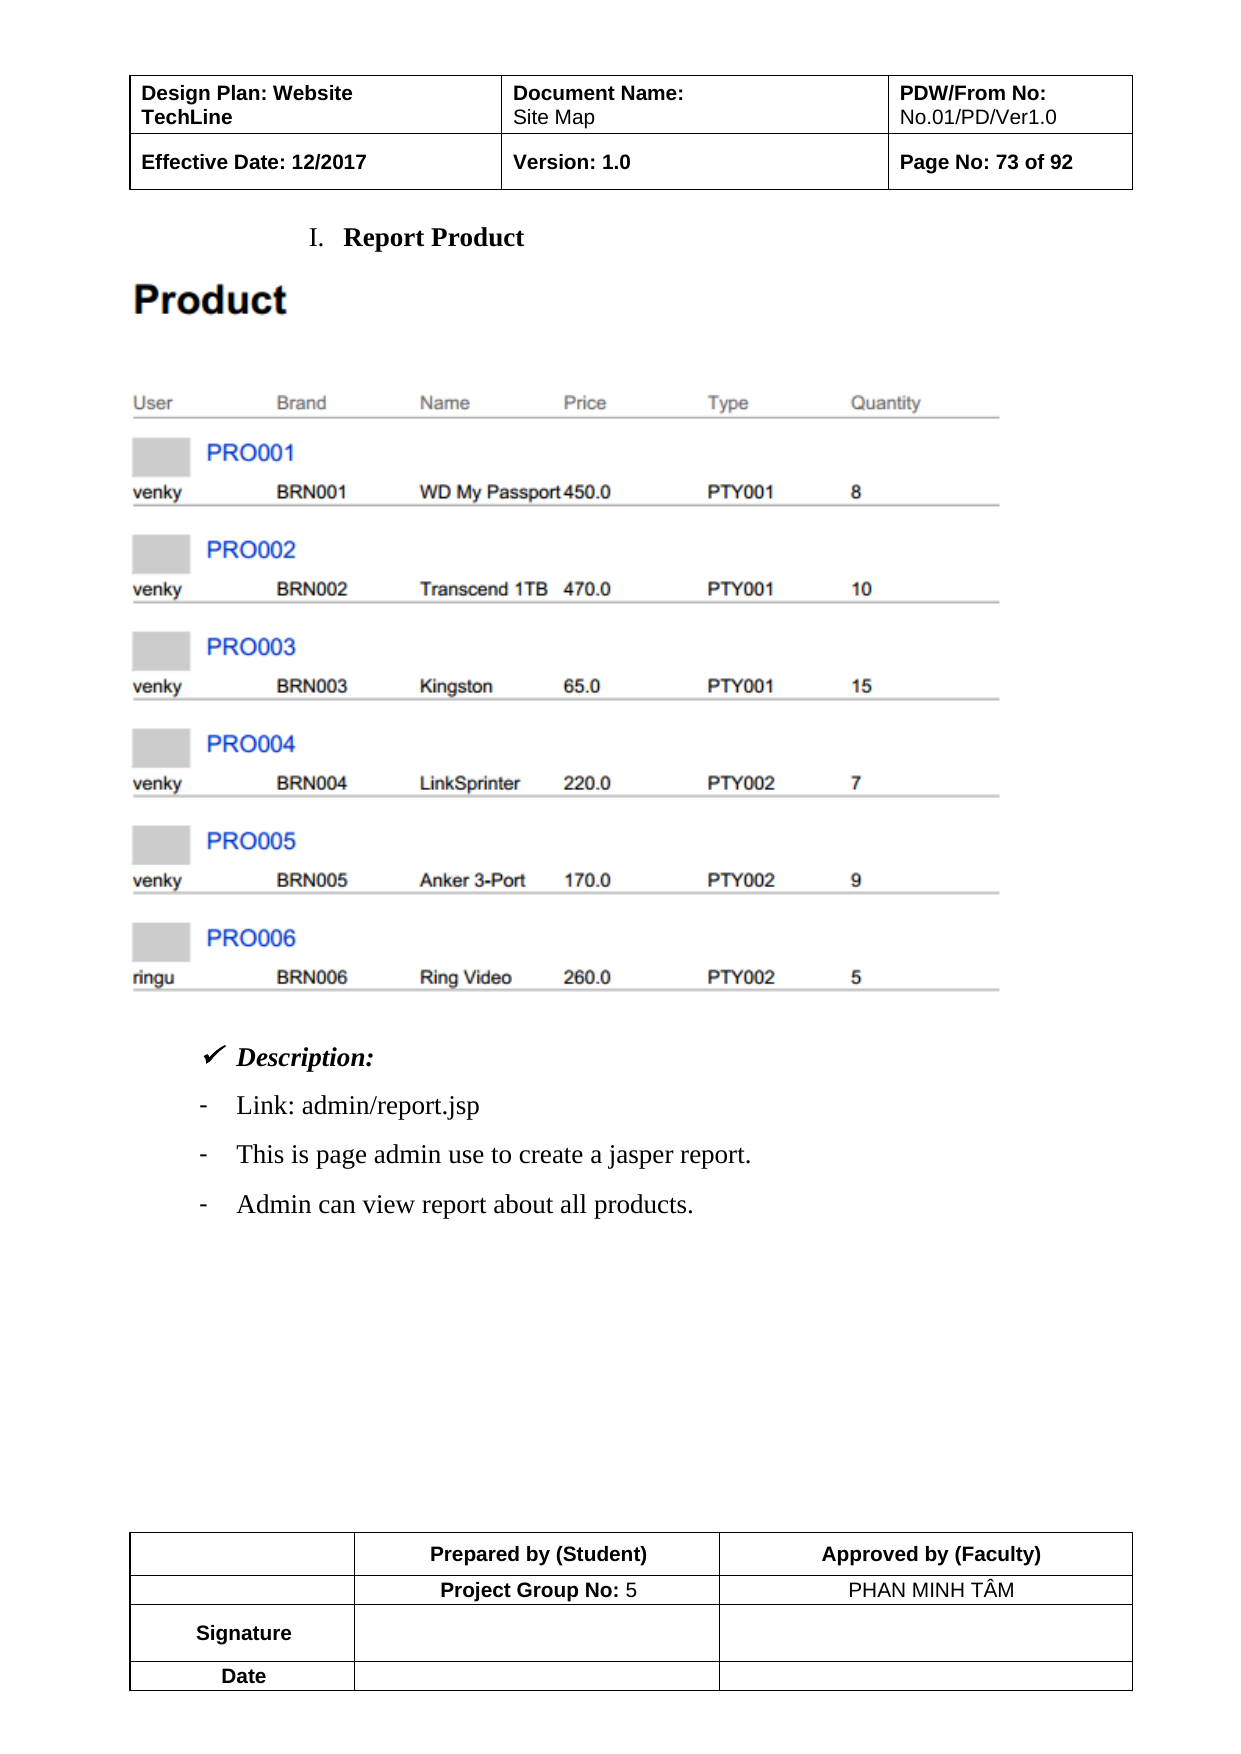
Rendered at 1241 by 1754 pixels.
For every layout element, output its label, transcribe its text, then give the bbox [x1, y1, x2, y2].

list Link: admin/report.jsp [199, 1088, 1152, 1121]
list Admin can view report about all products. [199, 1187, 1152, 1220]
list This is page admin use to create a jasper report. [199, 1137, 1152, 1170]
list Description: [199, 1041, 1152, 1072]
picture [118, 267, 1020, 1006]
list Report Product [324, 221, 1152, 252]
